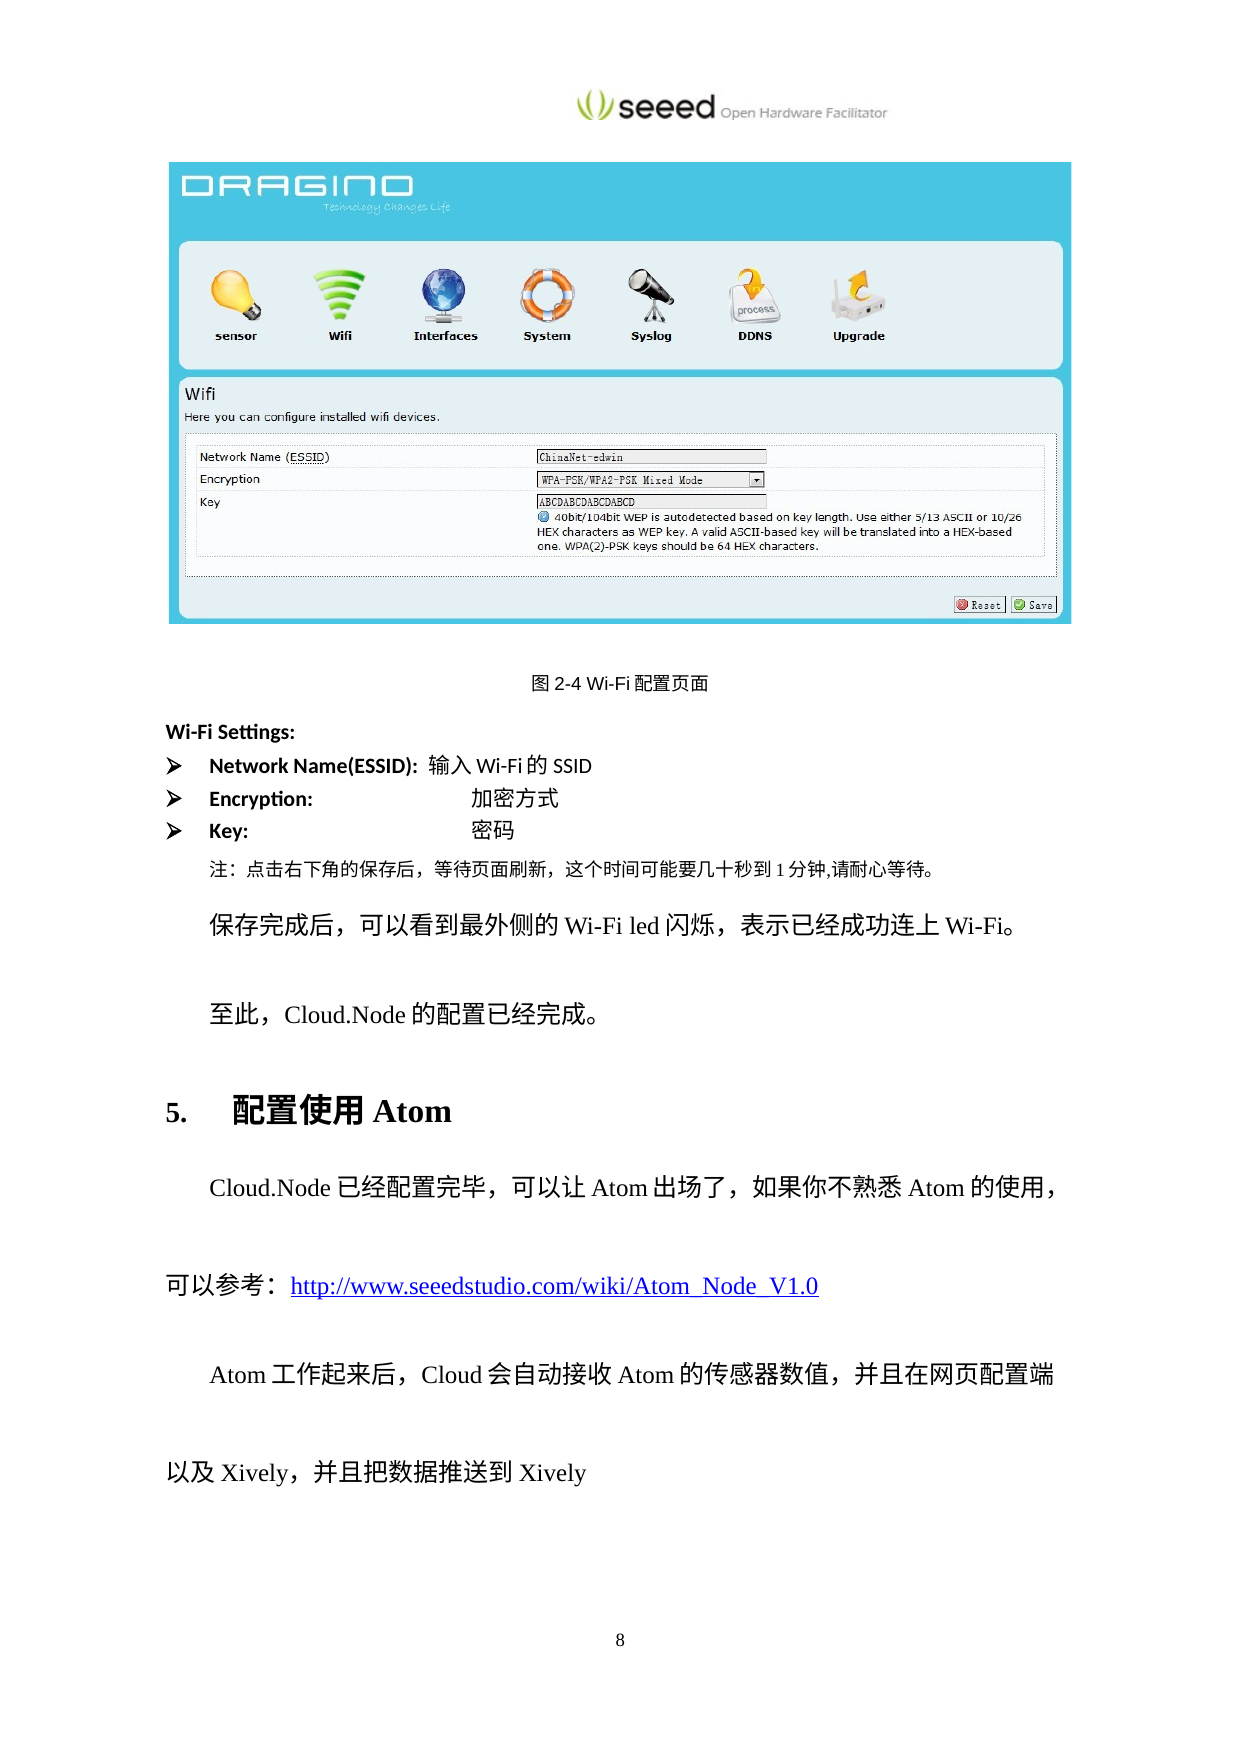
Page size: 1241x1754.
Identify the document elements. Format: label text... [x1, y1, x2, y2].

picture [168, 162, 1072, 624]
text 至此，Cloud.Node的配置已经完成。 [165, 980, 1075, 1045]
picture [569, 88, 891, 120]
text Cloud.Node已经配置完毕，可以让Atom出场了，如果你不熟悉Atom的使用，可以参考：http://www.seeedstudio.com/wiki/Atom_Node_V1.0 [165, 1153, 1075, 1316]
text Atom工作起来后，Cloud会自动接收Atom的传感器数值，并且在网页配置端以及Xively，并且把数据推送到Xively [165, 1341, 1075, 1503]
list Encryption: 加密方式 [165, 780, 1075, 813]
text 注：点击右下角的保存后，等待页面刷新，这个时间可能要几十秒到1分钟,请耐心等待。 [165, 852, 1075, 884]
list Key: 密码 [165, 813, 1075, 845]
subtitle 配置使用Atom [165, 1076, 1075, 1141]
text Wi-Fi Settings: [165, 715, 1075, 748]
text 保存完成后，可以看到最外侧的Wi-Fi led闪烁，表示已经成功连上Wi-Fi。 [165, 891, 1075, 956]
list Network Name(ESSID): 输入Wi-Fi的SSID [165, 748, 1075, 780]
